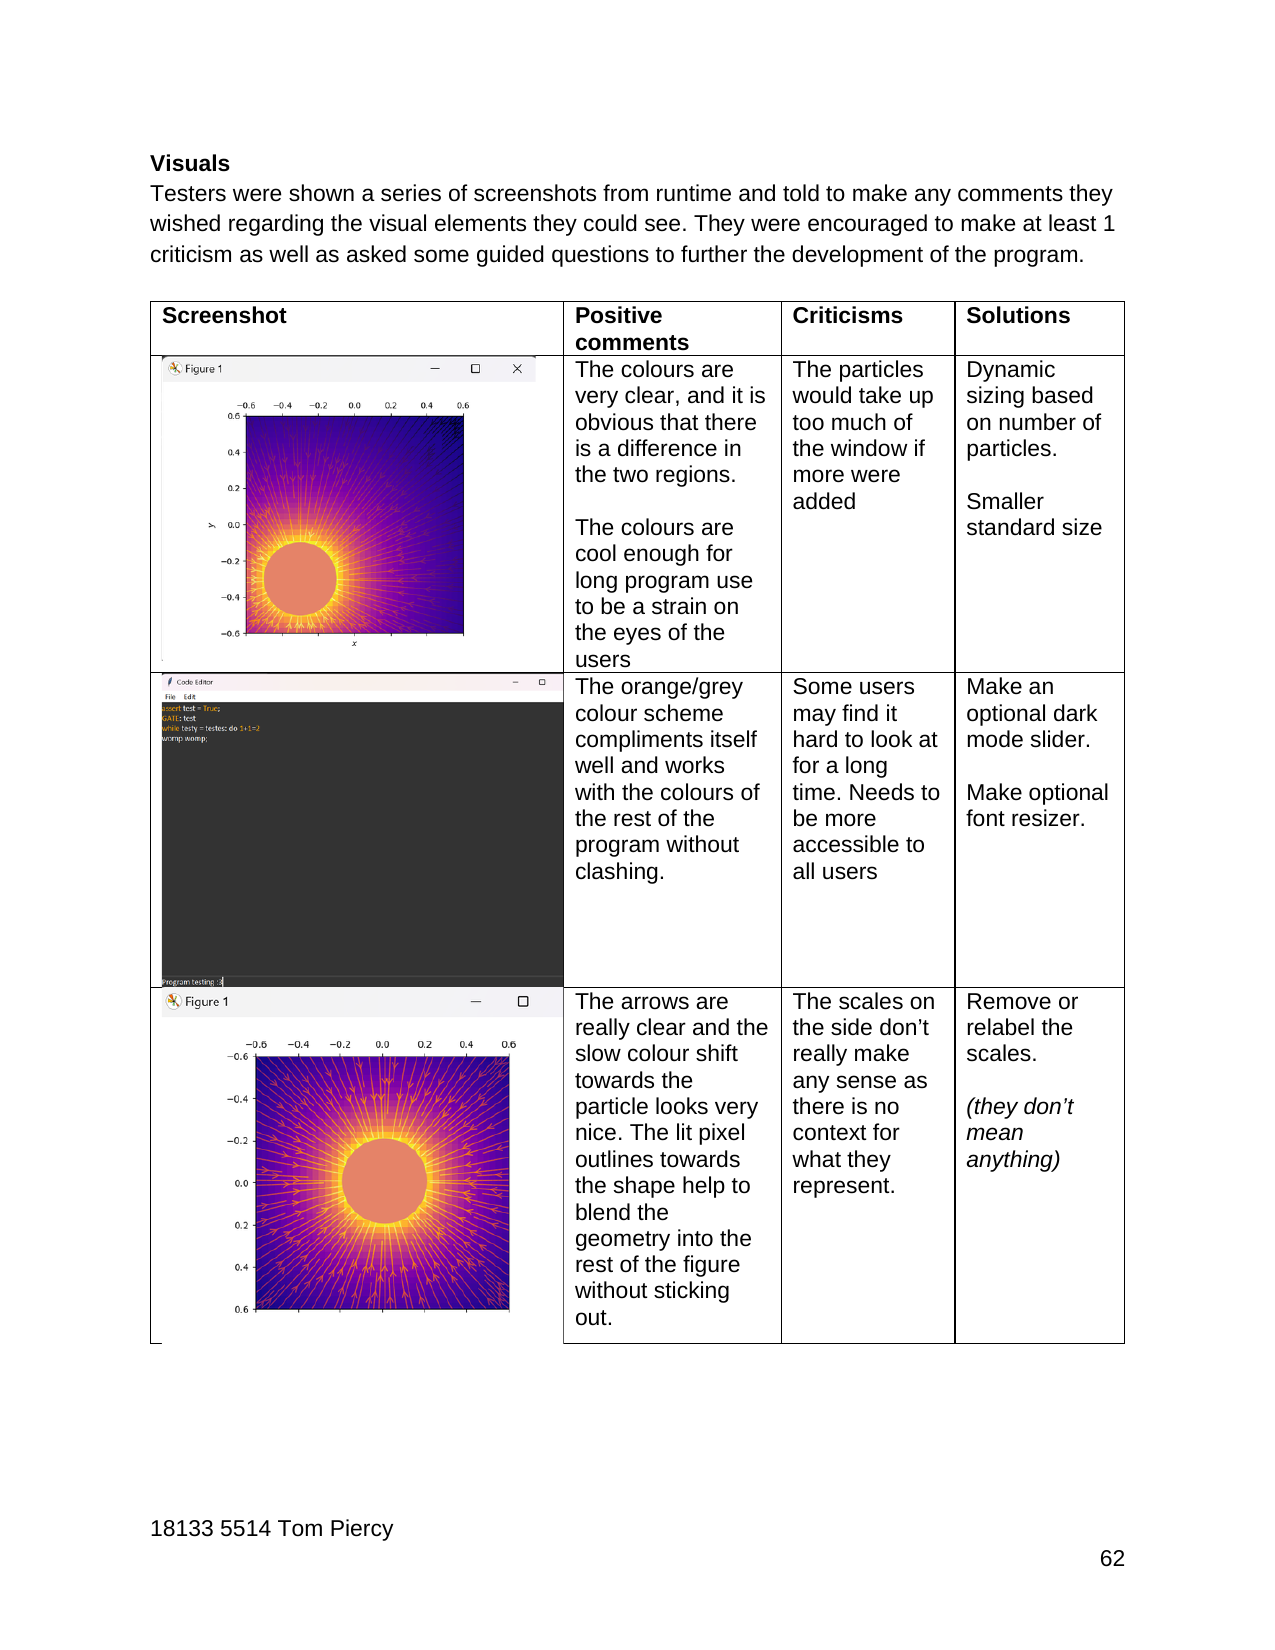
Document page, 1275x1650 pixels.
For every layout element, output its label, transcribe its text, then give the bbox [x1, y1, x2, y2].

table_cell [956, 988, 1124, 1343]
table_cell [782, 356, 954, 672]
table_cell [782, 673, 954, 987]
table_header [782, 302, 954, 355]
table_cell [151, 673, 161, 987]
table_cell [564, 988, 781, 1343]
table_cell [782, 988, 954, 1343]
picture [161, 355, 536, 661]
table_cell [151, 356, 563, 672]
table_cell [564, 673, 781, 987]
picture [161, 673, 564, 1344]
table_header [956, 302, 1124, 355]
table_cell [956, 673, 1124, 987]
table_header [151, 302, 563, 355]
text Visuals [150, 150, 1125, 176]
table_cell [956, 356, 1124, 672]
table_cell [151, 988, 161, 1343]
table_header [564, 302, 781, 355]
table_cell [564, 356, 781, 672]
text Testers were shown a series of screenshots from runtime and told to make any comments they wished regarding the visual elements they could see. They were encouraged to make at least 1 criticism as well as asked some guided questions to further the development of the program. [150, 180, 1125, 267]
